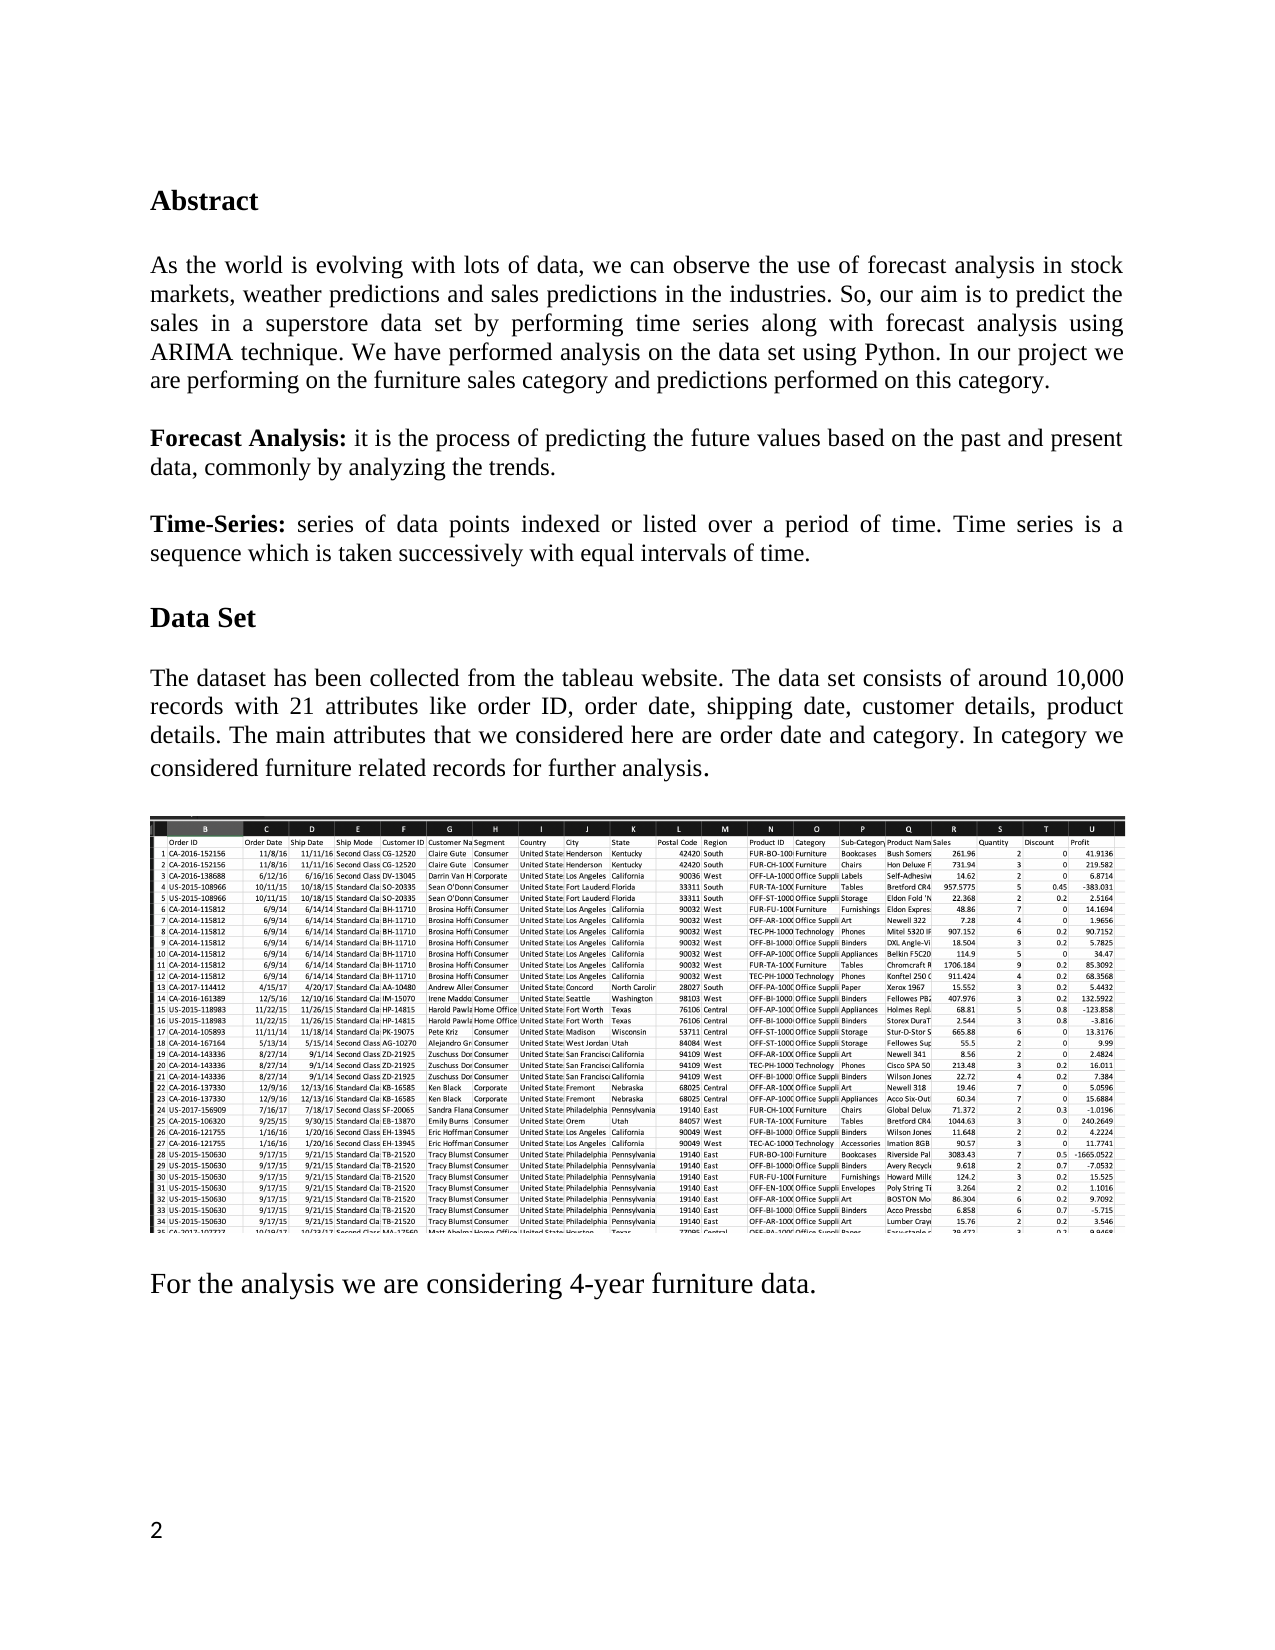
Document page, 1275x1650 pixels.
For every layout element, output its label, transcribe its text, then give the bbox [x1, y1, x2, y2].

text Time-Series: series of data points indexed or listed over a period of time. Time series is a sequence which is taken successively with equal intervals of time. [150, 509, 1125, 567]
text As the world is evolving with lots of data, we can observe the use of forecast analysis in stock markets, weather predictions and sales predictions in the industries. So, our aim is to predict the sales in a superstore data set by performing time series along with forecast analysis using ARIMA technique. We have performed analysis on the data set using Python. In our project we are performing on the furniture sales category and predictions performed on this category. [150, 251, 1125, 394]
text Data Set [150, 600, 1125, 634]
picture [150, 816, 1125, 1233]
text For the analysis we are considering 4-year furniture data. [150, 1266, 1125, 1300]
text The dataset has been collected from the tableau website. The data set consists of around 10,000 records with 21 attributes like order ID, order date, shipping date, customer details, product details. The main attributes that we considered here are order date and category. In category we considered furniture related records for further analysis. [150, 663, 1125, 782]
text Abstract [150, 183, 1125, 217]
text Forecast Analysis: it is the process of predicting the future values based on the past and present data, commonly by analyzing the trends. [150, 423, 1125, 481]
